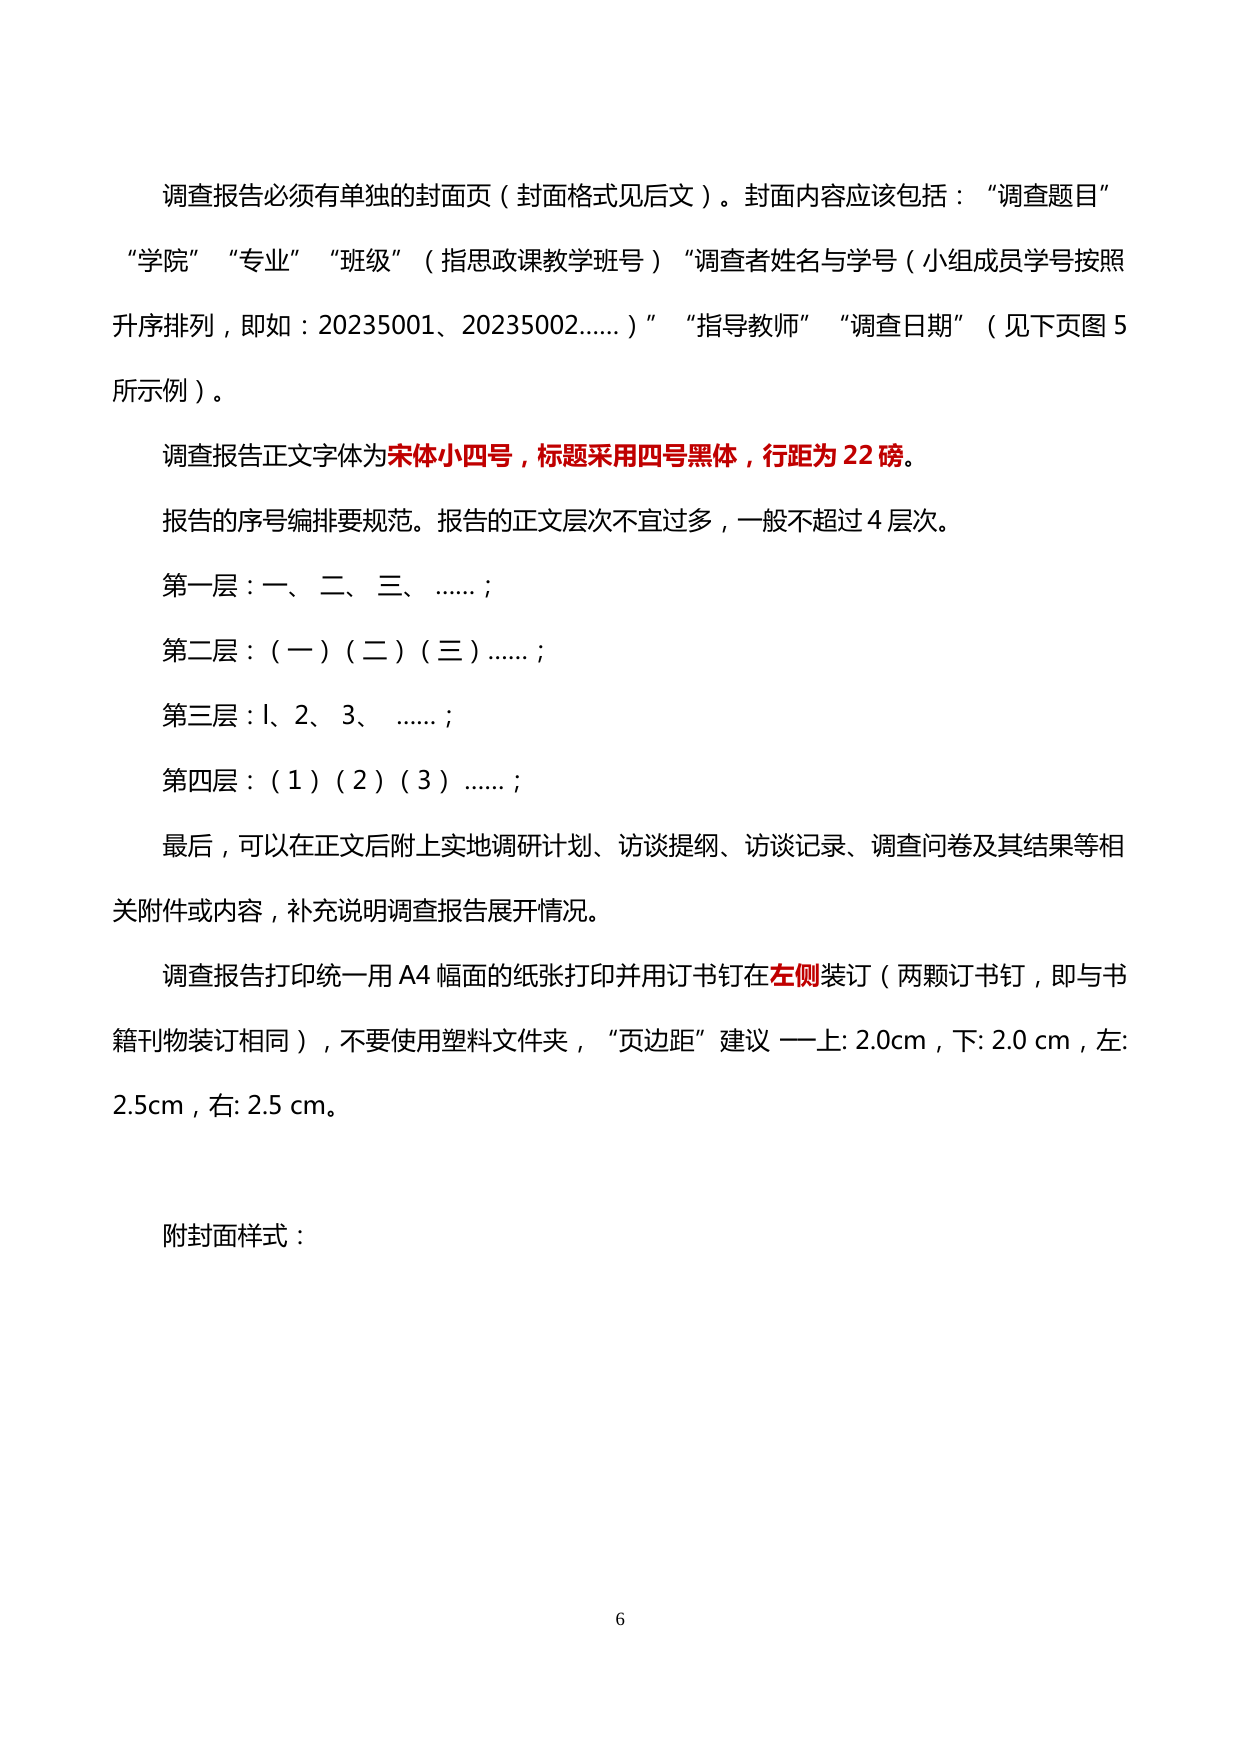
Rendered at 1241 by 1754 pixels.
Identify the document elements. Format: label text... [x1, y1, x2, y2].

text 第四层：（1）（2）（3） ……； [112, 747, 1128, 812]
text 第三层：l、2、 3、 ……； [112, 682, 1128, 747]
text 调查报告必须有单独的封面页（封面格式见后文）。封面内容应该包括：“调查题目”“学院”“专业”“班级”（指思政课教学班号）“调查者姓名与学号（小组成员学号按照升序排列，即如：20235001、20235002……）”“指导教师”“调查日期”（见下页图5所示例）。 [112, 162, 1128, 422]
text 最后，可以在正文后附上实地调研计划、访谈提纲、访谈记录、调查问卷及其结果等相关附件或内容，补充说明调查报告展开情况。 [112, 812, 1128, 942]
text 报告的序号编排要规范。报告的正文层次不宜过多，一般不超过4层次。 [112, 487, 1128, 552]
text 第二层：（一）（二）（三）……； [112, 617, 1128, 682]
text 附封面样式： [112, 1202, 1128, 1267]
text 第一层：一、 二、 三、 ……； [112, 552, 1128, 617]
text 调查报告打印统一用A4幅面的纸张打印并用订书钉在左侧装订（两颗订书钉，即与书籍刊物装订相同），不要使用塑料文件夹，“页边距”建议 ──上: 2.0cm，下: 2.0 cm，左: 2.5cm，右: 2.5 cm。 [112, 942, 1128, 1137]
text 调查报告正文字体为宋体小四号，标题采用四号黑体，行距为22磅。 [112, 422, 1128, 487]
